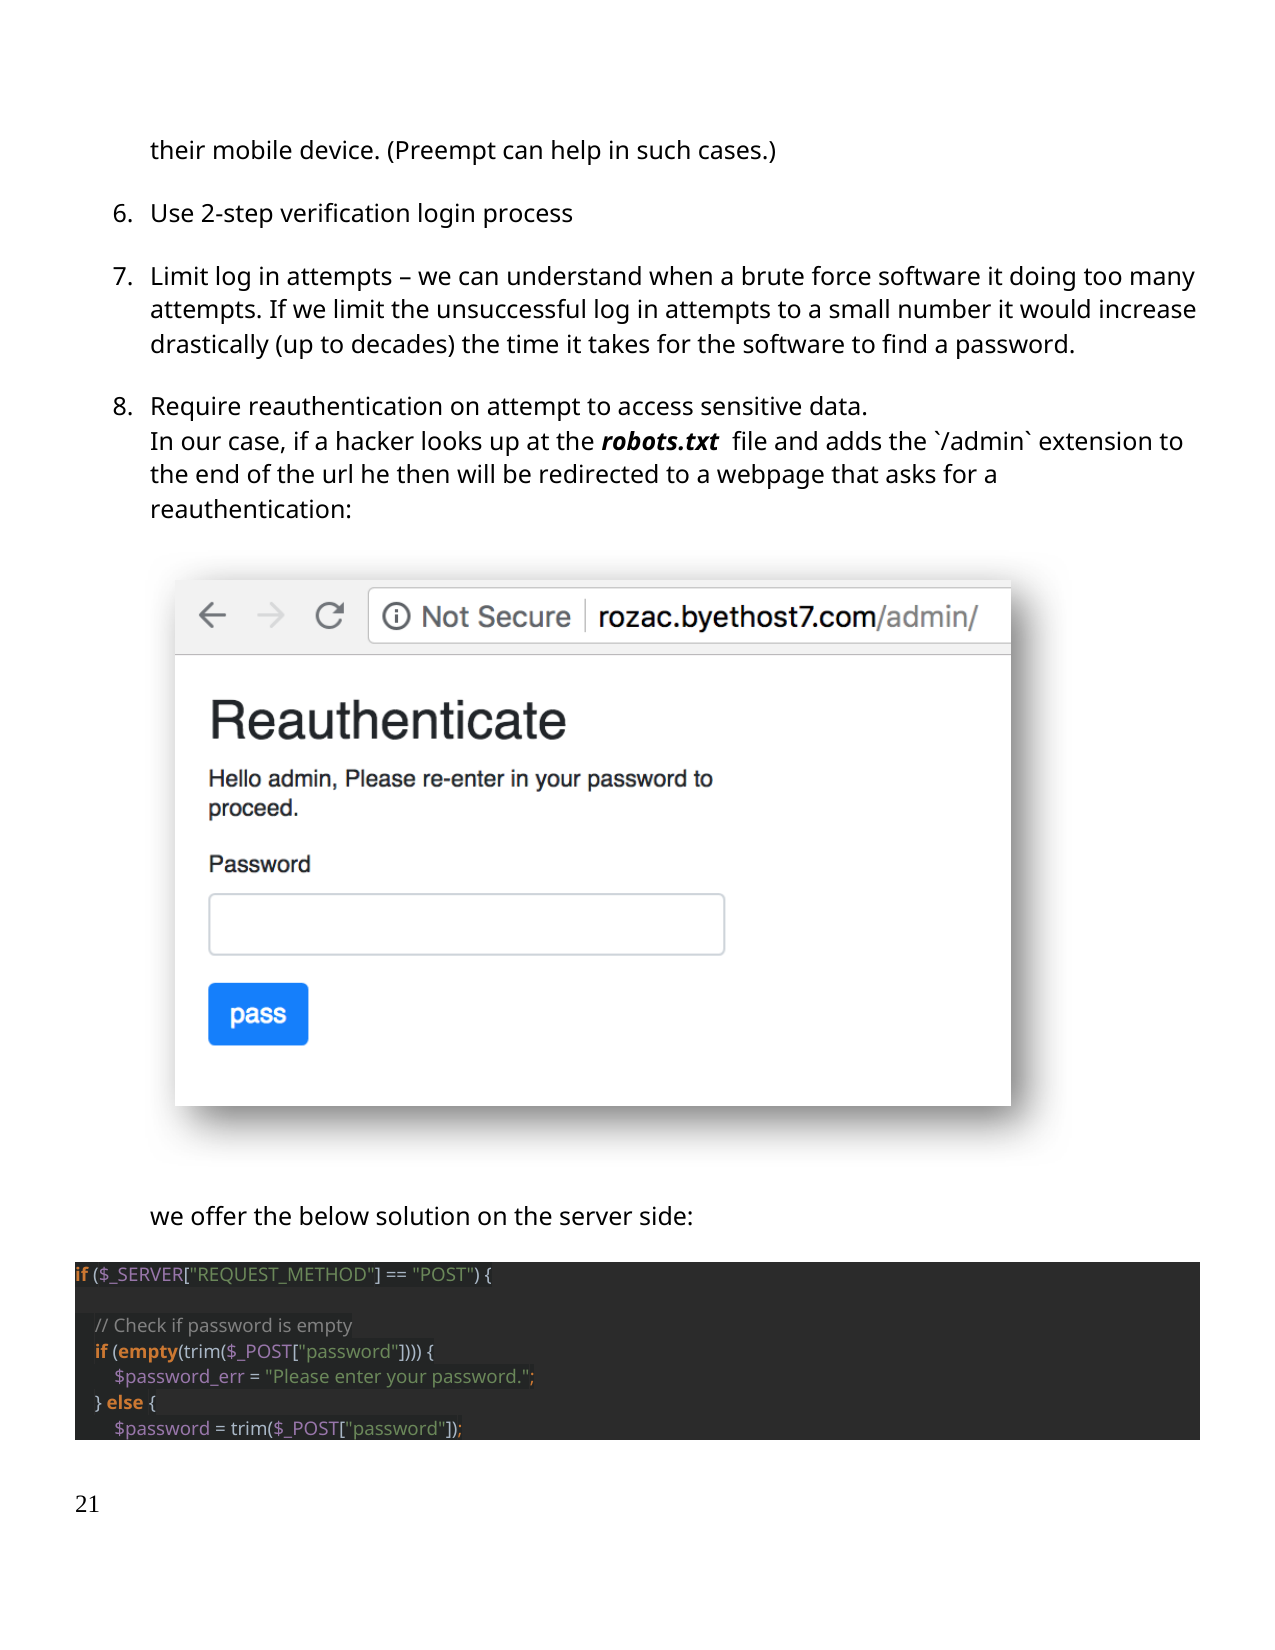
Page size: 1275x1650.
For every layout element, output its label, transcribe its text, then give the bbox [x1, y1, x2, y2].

picture [175, 580, 1011, 1106]
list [112, 132, 1200, 195]
list Use 2-step verification login process [112, 195, 1200, 258]
list Limit log in attempts – we can understand when a brute force software it doing too many attempts. If we limit the unsuccessful log in attempts to a small number it would increase drastically (up to decades) the time it takes for the software to find a password. [112, 258, 1200, 389]
list Require reauthentication on attempt to access sensitive data. In our case, if a hacker looks up at the robots.txt file and adds the `/admin` extension to the end of the url he then will be redirected to a webpage that asks for a reauthentication: [112, 389, 1200, 525]
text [75, 1262, 1200, 1440]
